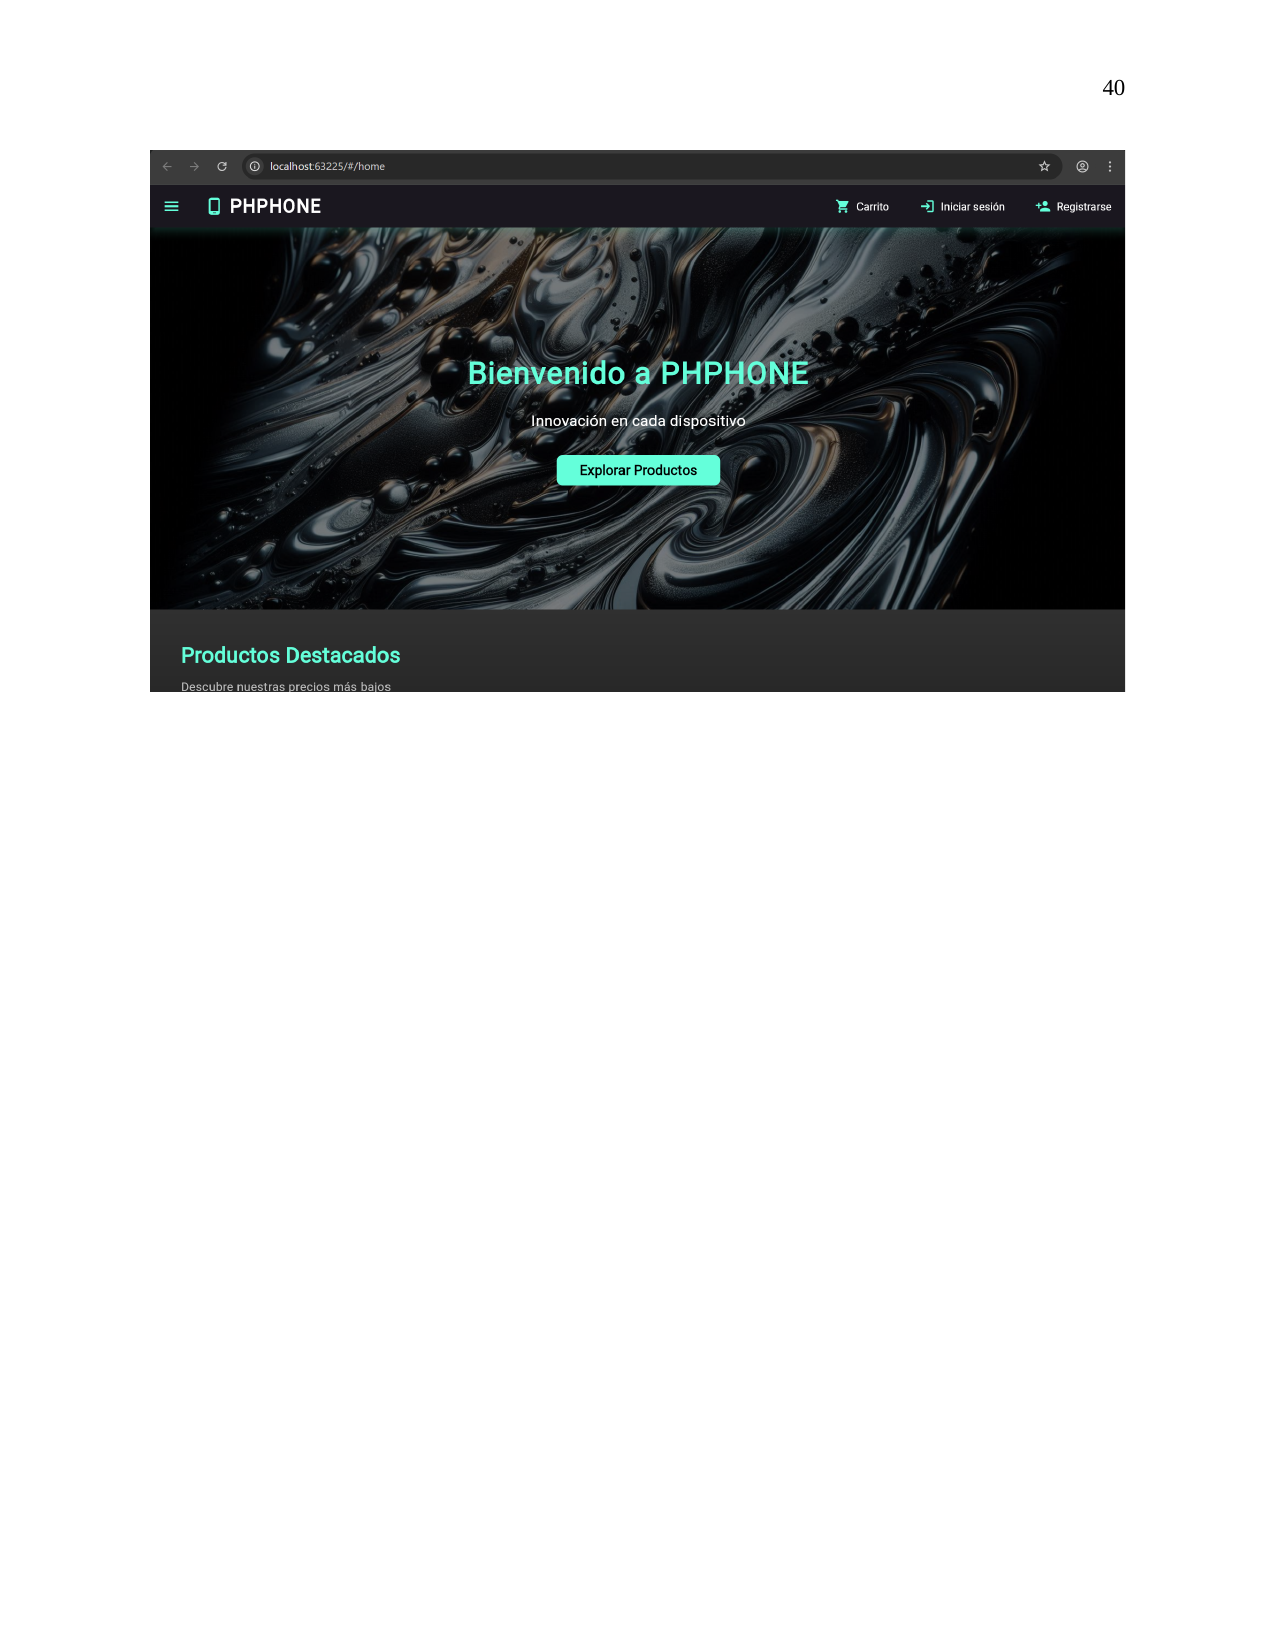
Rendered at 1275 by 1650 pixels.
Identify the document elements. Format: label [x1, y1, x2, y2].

picture [150, 150, 1125, 692]
